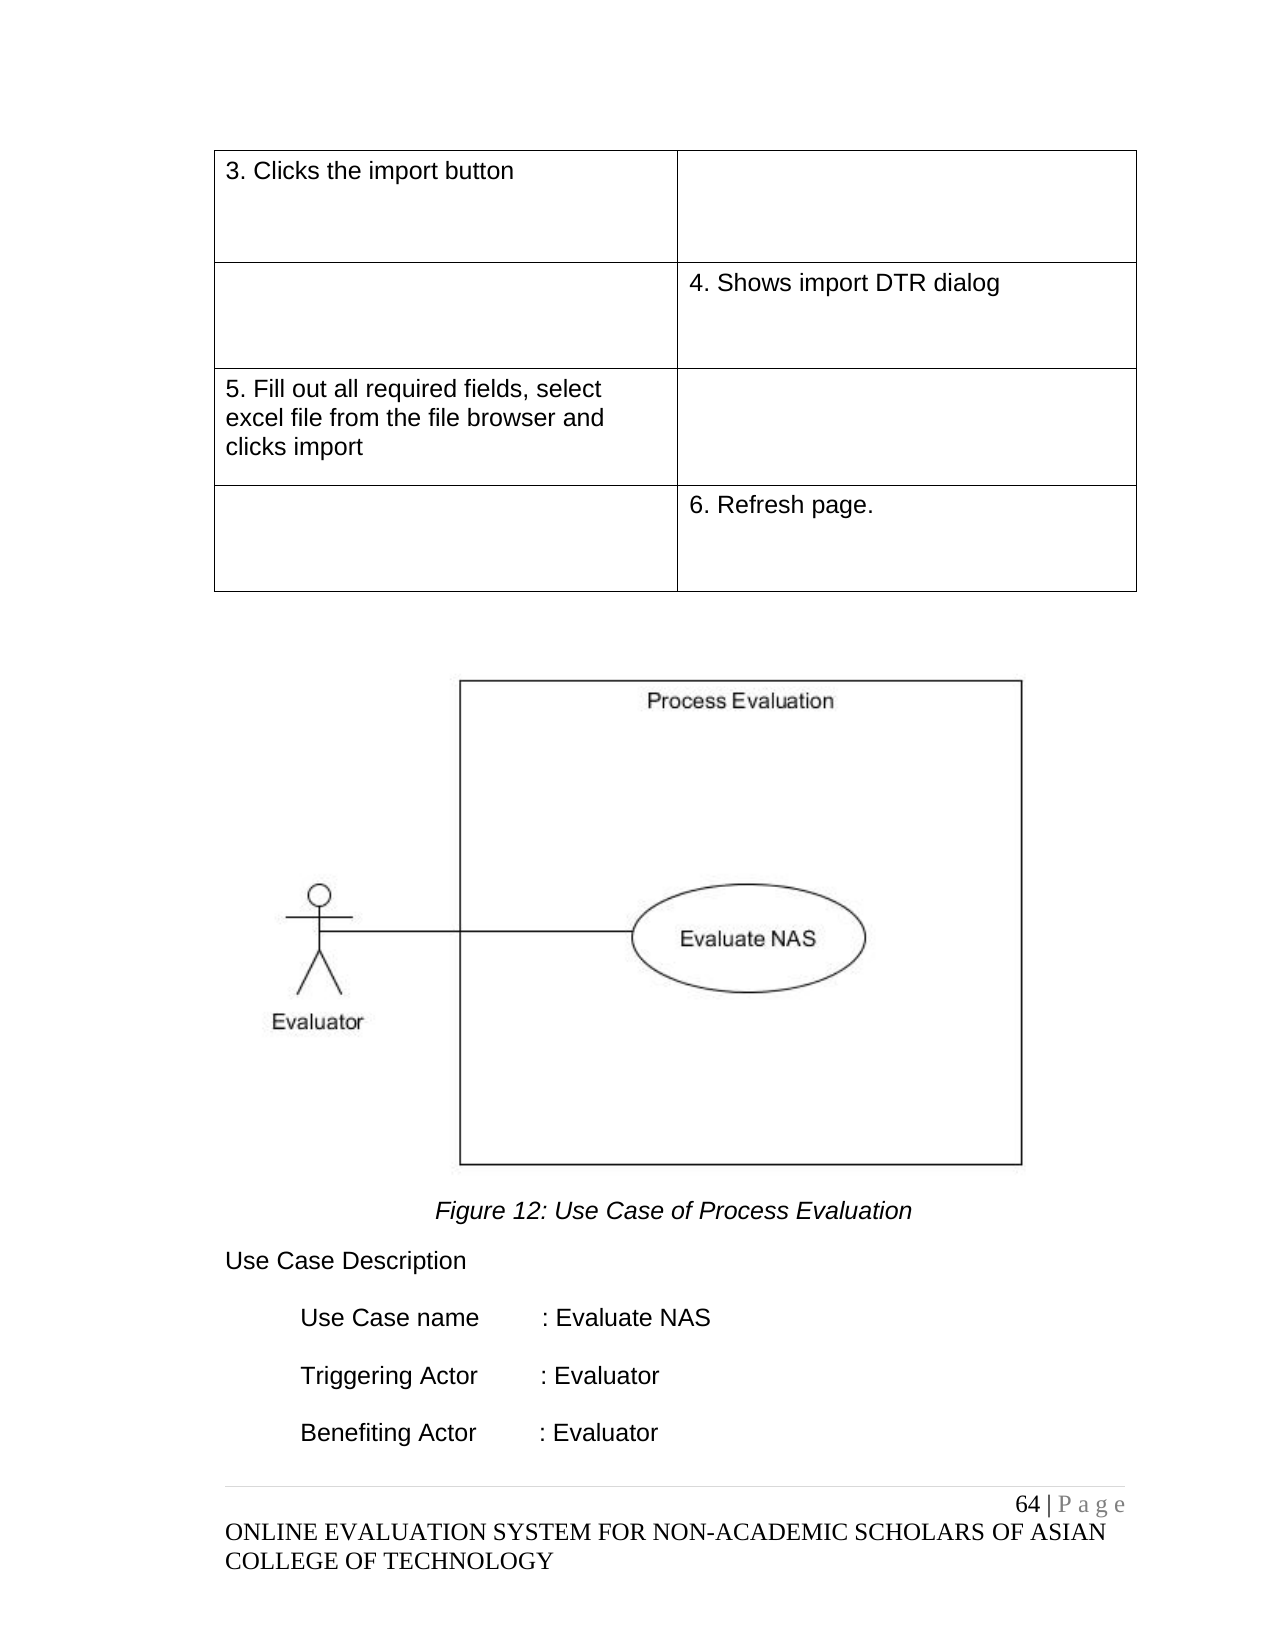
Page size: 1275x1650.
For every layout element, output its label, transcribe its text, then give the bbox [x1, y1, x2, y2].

text Triggering Actor : Evaluator [225, 1361, 1125, 1390]
text Use Case name : Evaluate NAS [225, 1303, 1125, 1332]
text Figure 12: Use Case of Process Evaluation [225, 1196, 1125, 1225]
table_cell [215, 263, 677, 368]
table_cell [215, 486, 677, 591]
table_cell [678, 151, 1136, 262]
picture [225, 649, 1054, 1197]
text Benefiting Actor : Evaluator [225, 1418, 1125, 1447]
table_cell 6. Refresh page. [678, 486, 1136, 591]
table_cell 3. Clicks the import button [215, 151, 677, 262]
table_cell 5. Fill out all required fields, select excel file from the file browser and clicks import [215, 369, 677, 484]
text Use Case Description [225, 1246, 1125, 1275]
table_cell [678, 369, 1136, 484]
table_cell 4. Shows import DTR dialog [678, 263, 1136, 368]
